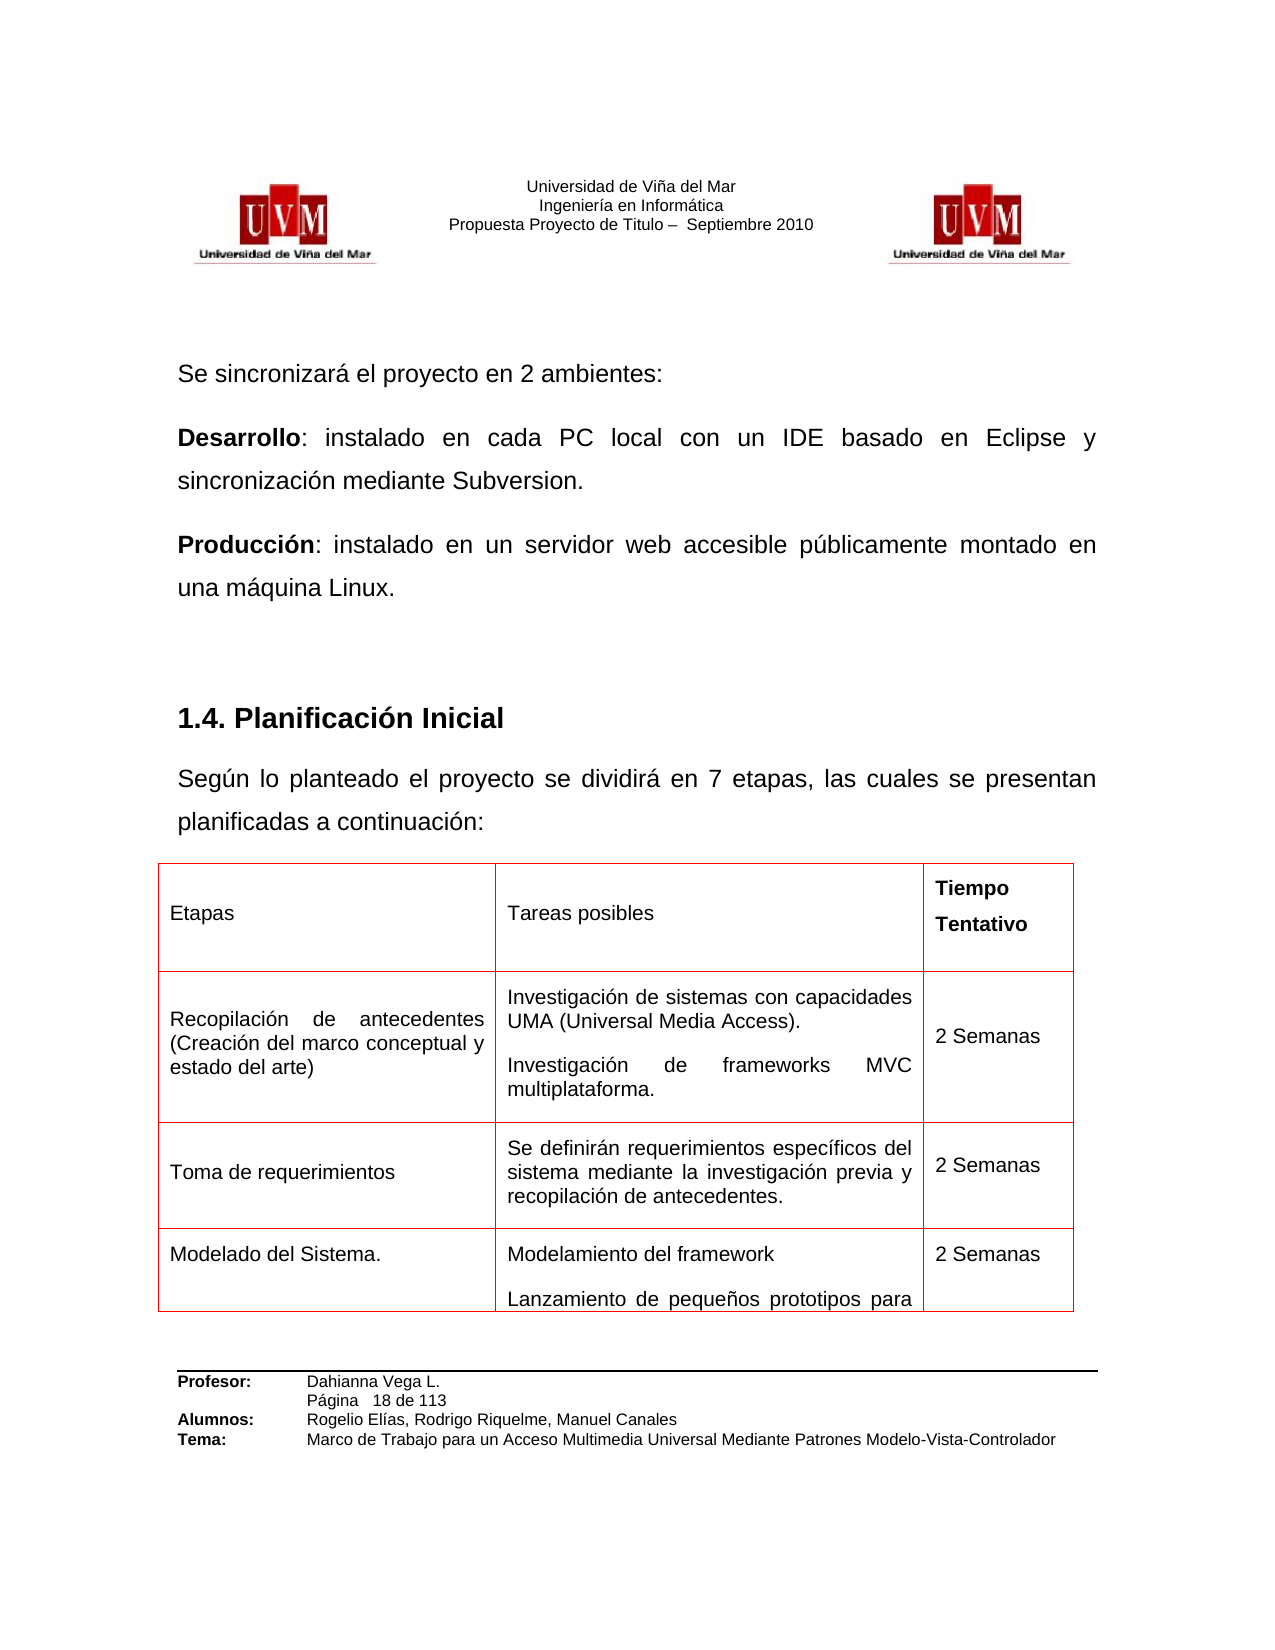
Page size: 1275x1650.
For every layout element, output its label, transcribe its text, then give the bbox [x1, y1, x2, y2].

table_cell 2 Semanas [924, 972, 1073, 1122]
table_header Tiempo Tentativo [924, 864, 1073, 971]
text Se sincronizará el proyecto en 2 ambientes: [177, 359, 1098, 388]
table_cell Modelado del Sistema. [159, 1229, 495, 1311]
table_cell 2 Semanas [924, 1229, 1073, 1311]
subtitle 1.4. Planificación Inicial [177, 701, 1098, 734]
list Desarrollo: instalado en cada PC local con un IDE basado en Eclipse y sincronización mediante Subversion. [177, 423, 1098, 495]
table_header Tareas posibles [496, 864, 923, 971]
table_cell Modelamiento del framework Lanzamiento de pequeños prototipos para hacer pruebas del framework MVC. [496, 1229, 923, 1311]
list Según lo planteado el proyecto se dividirá en 7 etapas, las cuales se presentan planificadas a continuación: [177, 764, 1098, 836]
table_cell Recopilación de antecedentes (Creación del marco conceptual y estado del arte) [159, 972, 495, 1122]
table_header Etapas [159, 864, 495, 971]
table_cell 2 Semanas [924, 1123, 1073, 1228]
table_cell Investigación de sistemas con capacidades UMA (Universal Media Access). Investigación de frameworks MVC multiplataforma. [496, 972, 923, 1122]
picture [177, 176, 390, 267]
table_cell Toma de requerimientos [159, 1123, 495, 1228]
list Producción: instalado en un servidor web accesible públicamente montado en una máquina Linux. [177, 530, 1098, 602]
picture [871, 176, 1084, 267]
table_cell Se definirán requerimientos específicos del sistema mediante la investigación previa y recopilación de antecedentes. [496, 1123, 923, 1228]
